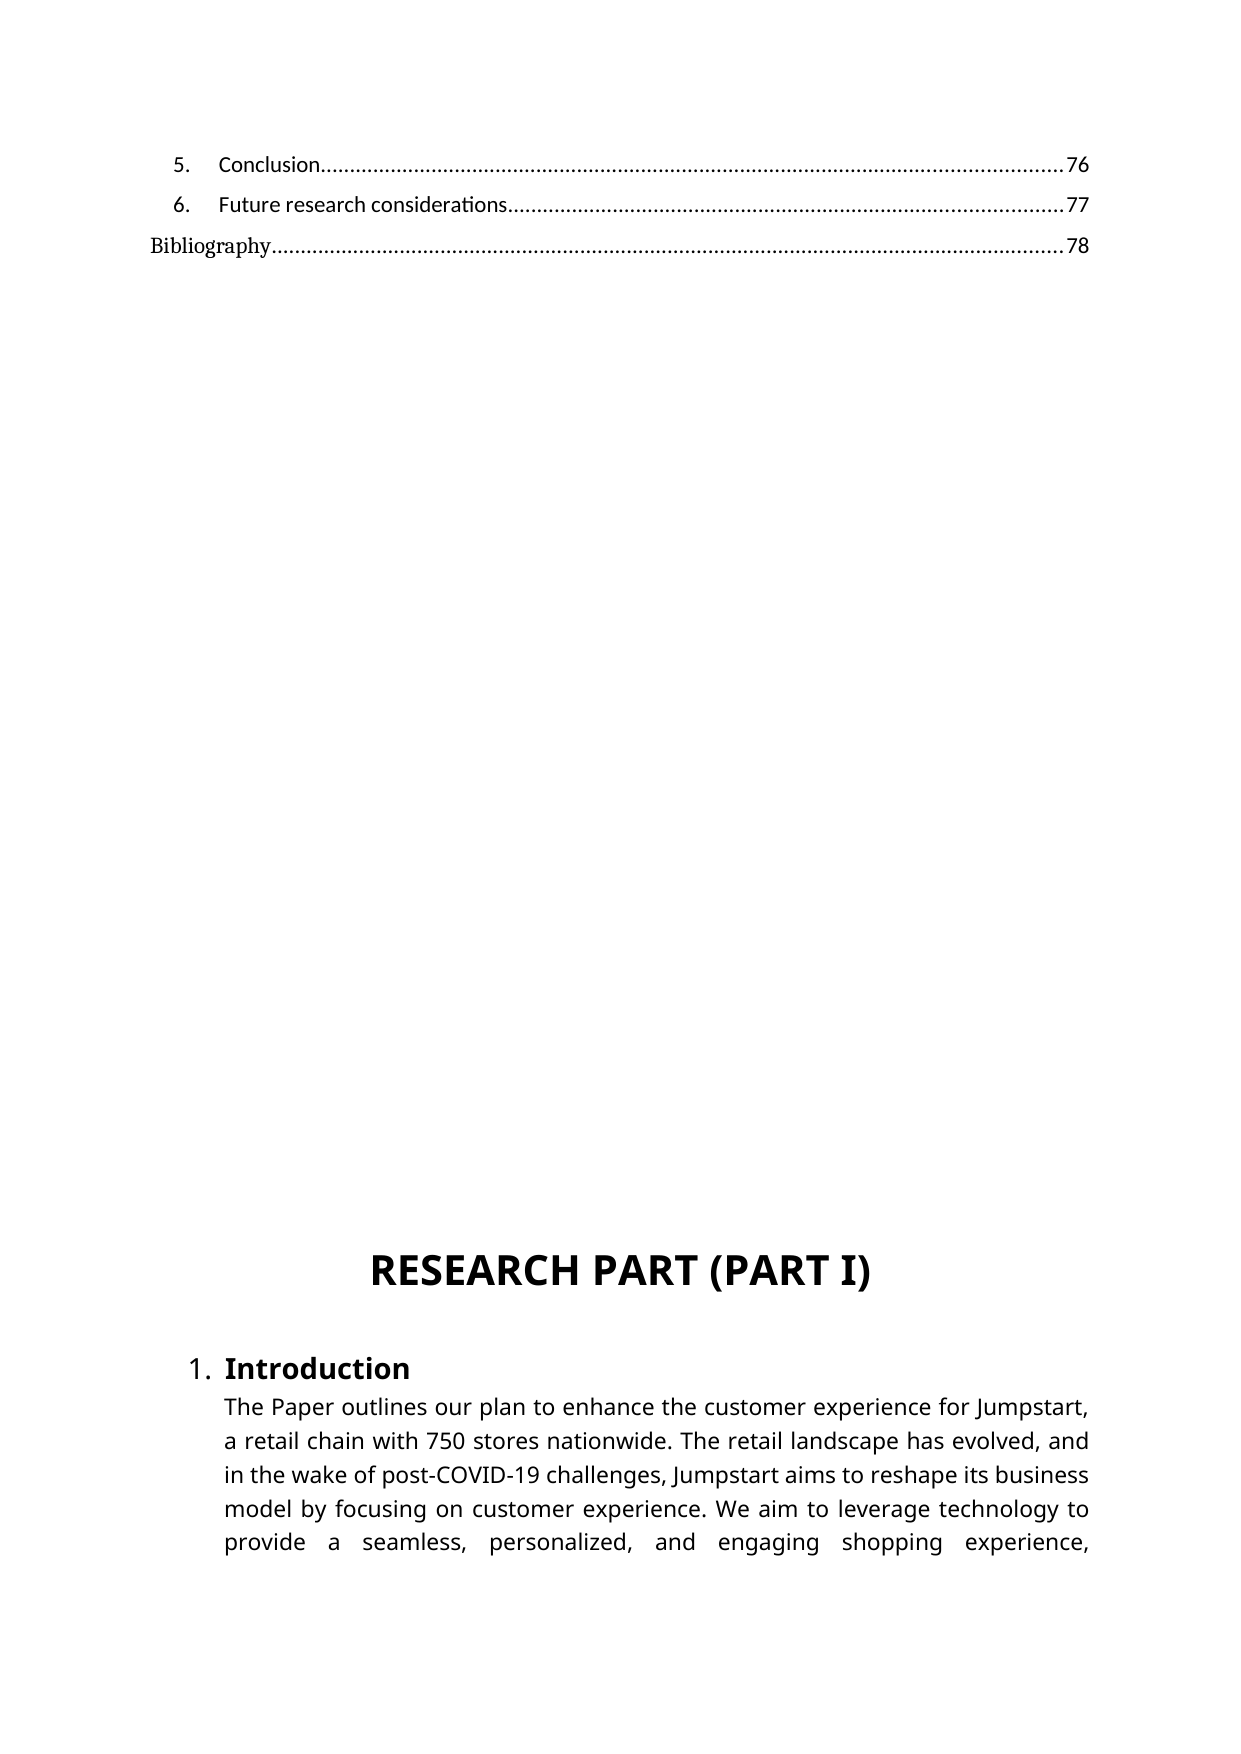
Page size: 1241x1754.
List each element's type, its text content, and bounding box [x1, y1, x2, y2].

subtitle RESEARCH PART (PART I) [150, 1240, 1090, 1297]
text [224, 1391, 1090, 1558]
subtitle Introduction [187, 1348, 1090, 1388]
